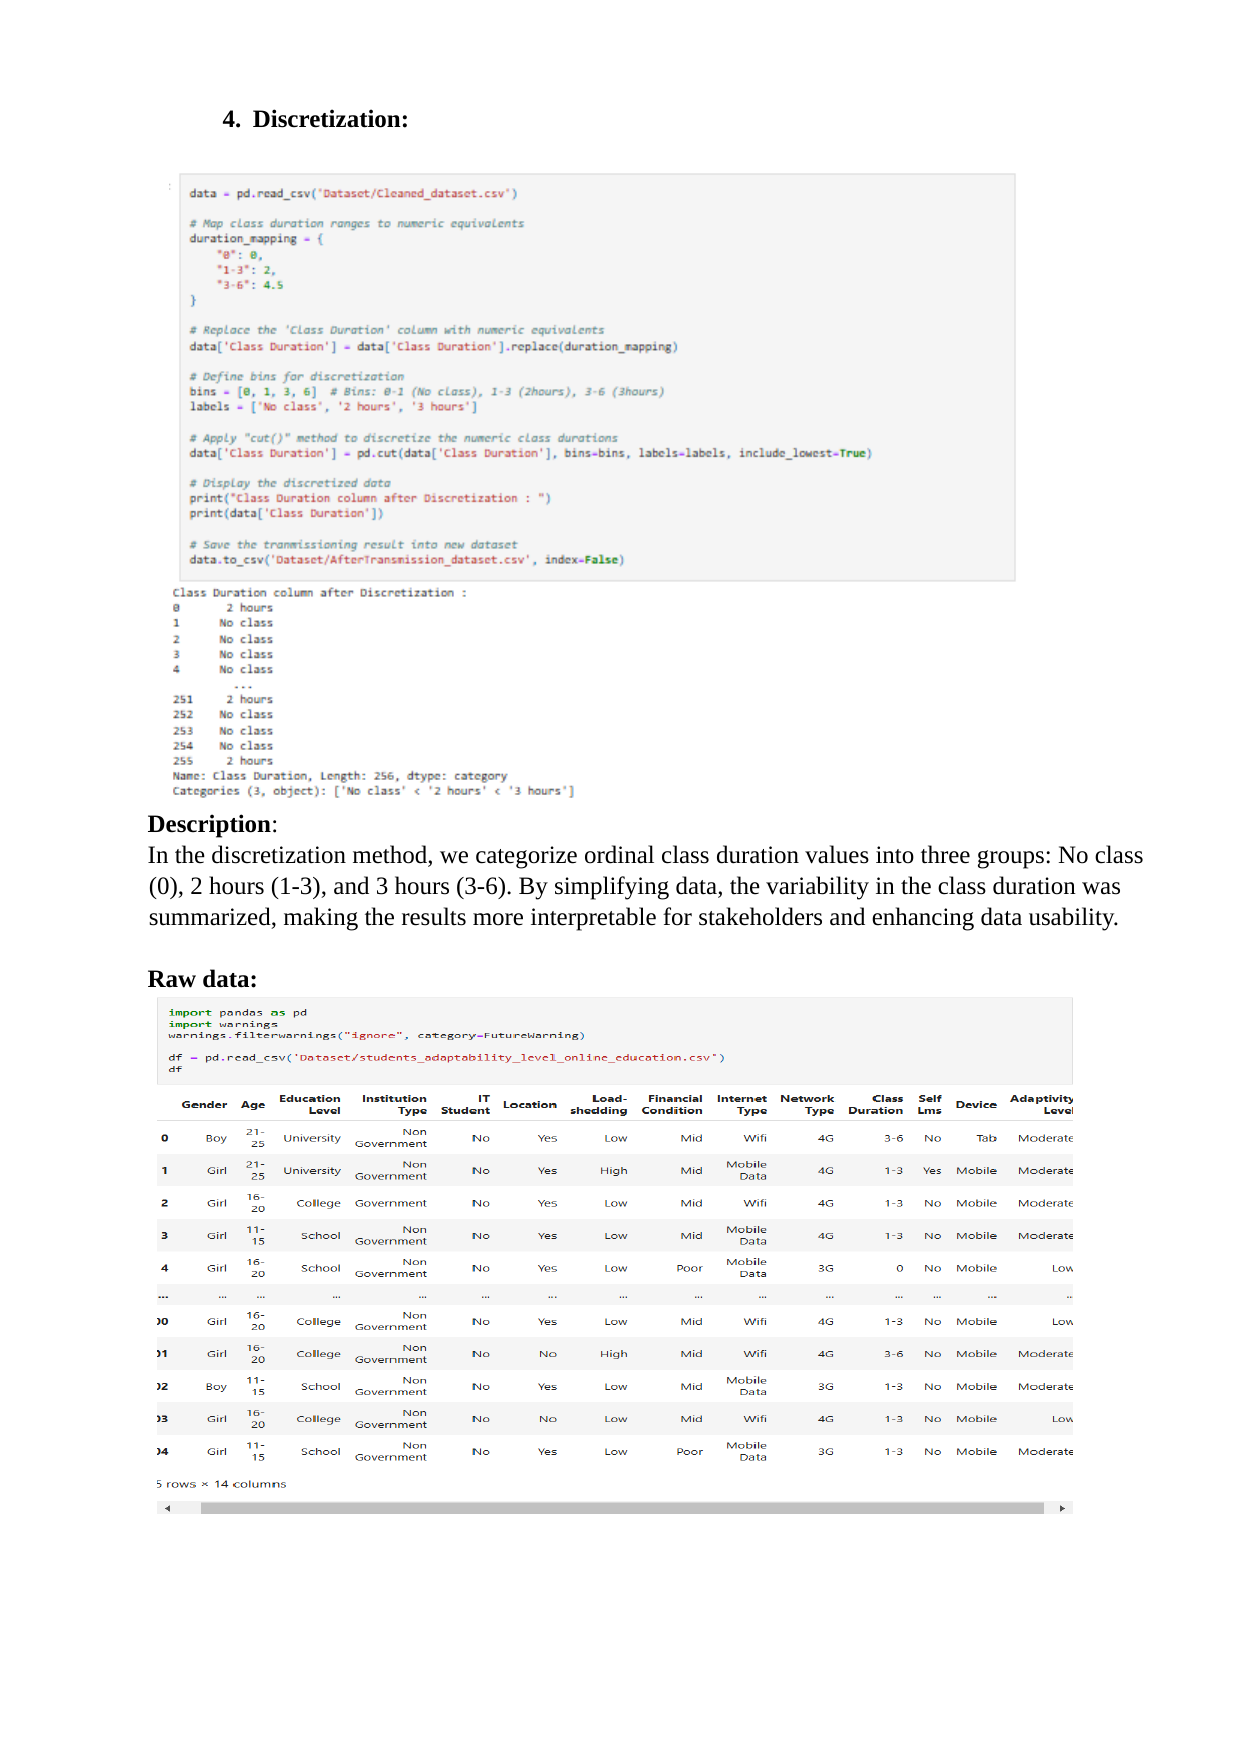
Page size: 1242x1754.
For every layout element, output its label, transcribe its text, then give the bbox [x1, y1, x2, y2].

text In the discretization method, we categorize ordinal class duration values into three groups: No class (0), 2 hours (1-3), and 3 hours (3-6). By simplifying data, the variability in the class duration was summarized, making the results more interpretable for stakeholders and enhancing data usability. [147, 840, 1147, 931]
text Raw data: [147, 964, 1147, 993]
picture [169, 166, 1018, 807]
picture [154, 995, 1075, 1514]
list Discretization: [222, 104, 1147, 133]
text Description: [147, 809, 1147, 837]
